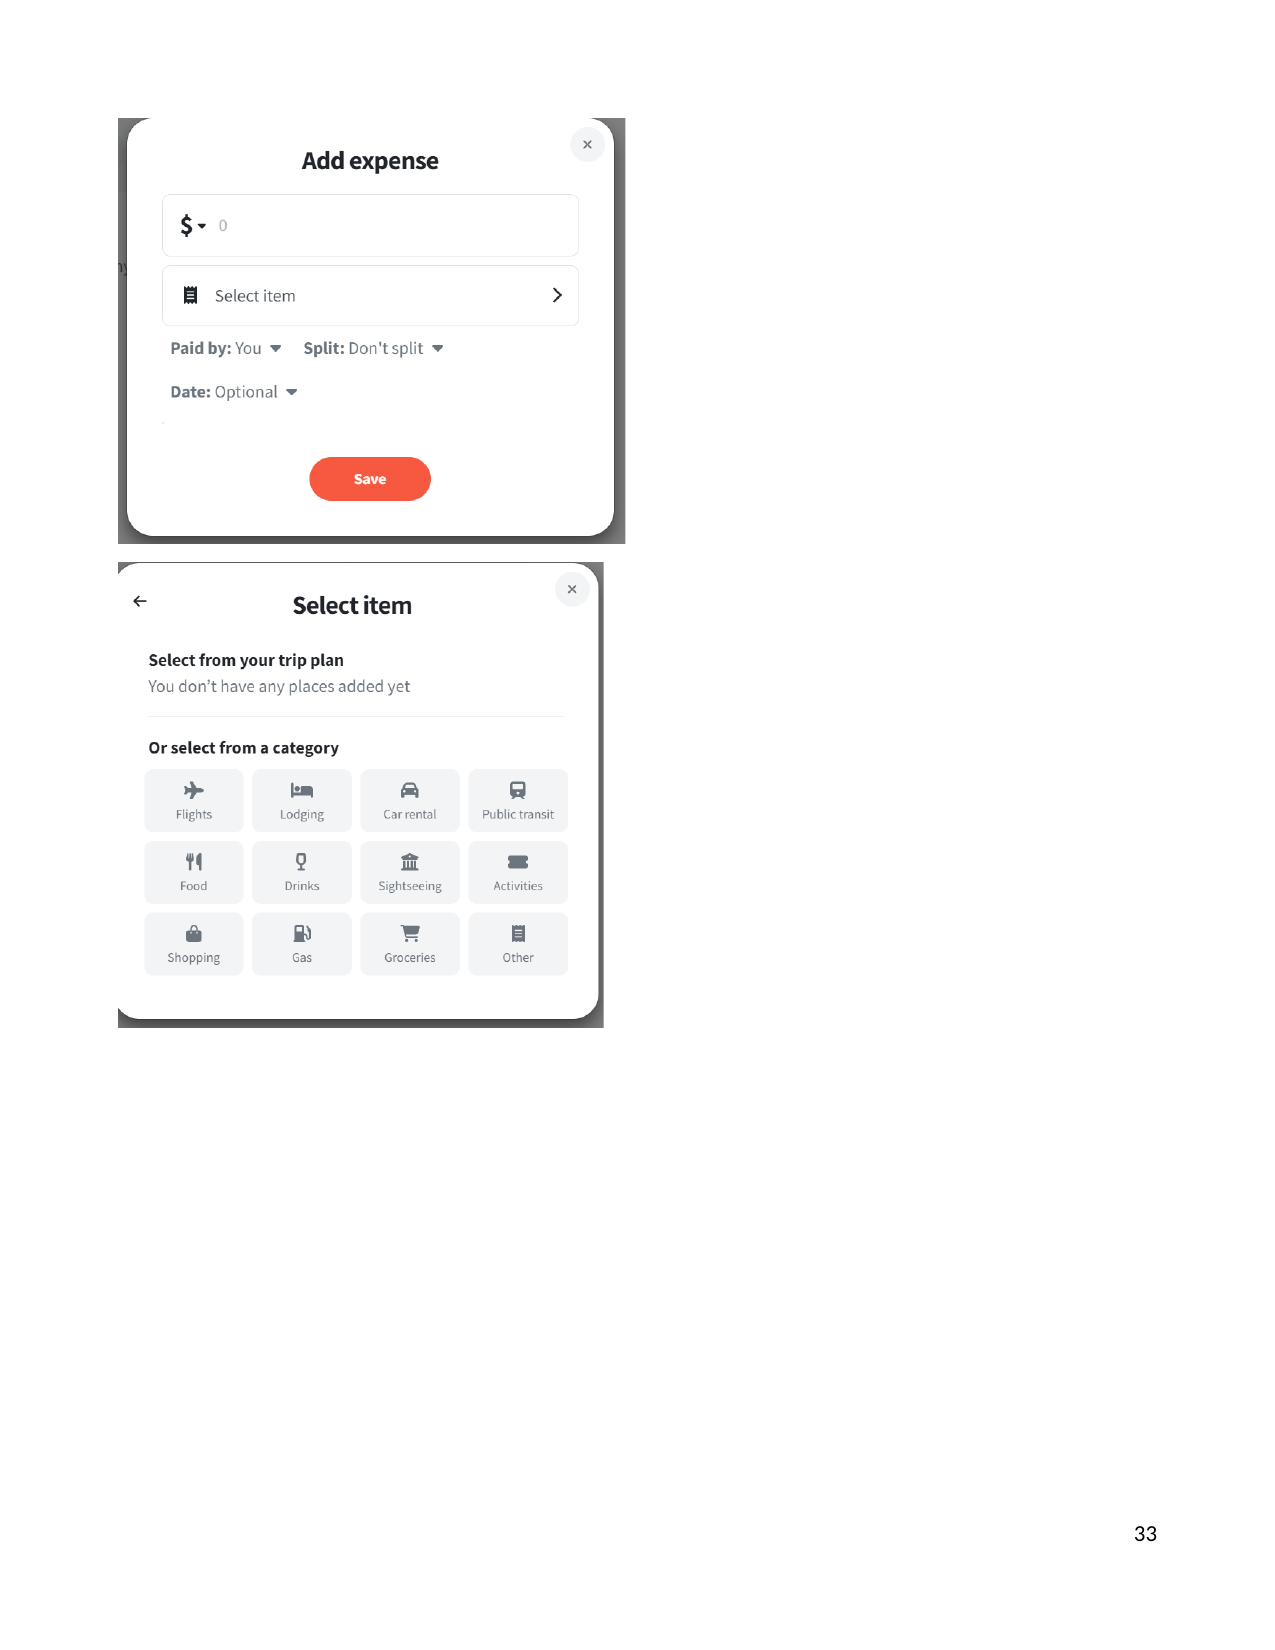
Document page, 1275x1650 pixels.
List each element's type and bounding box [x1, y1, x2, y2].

picture [118, 562, 604, 1028]
picture [118, 118, 626, 544]
